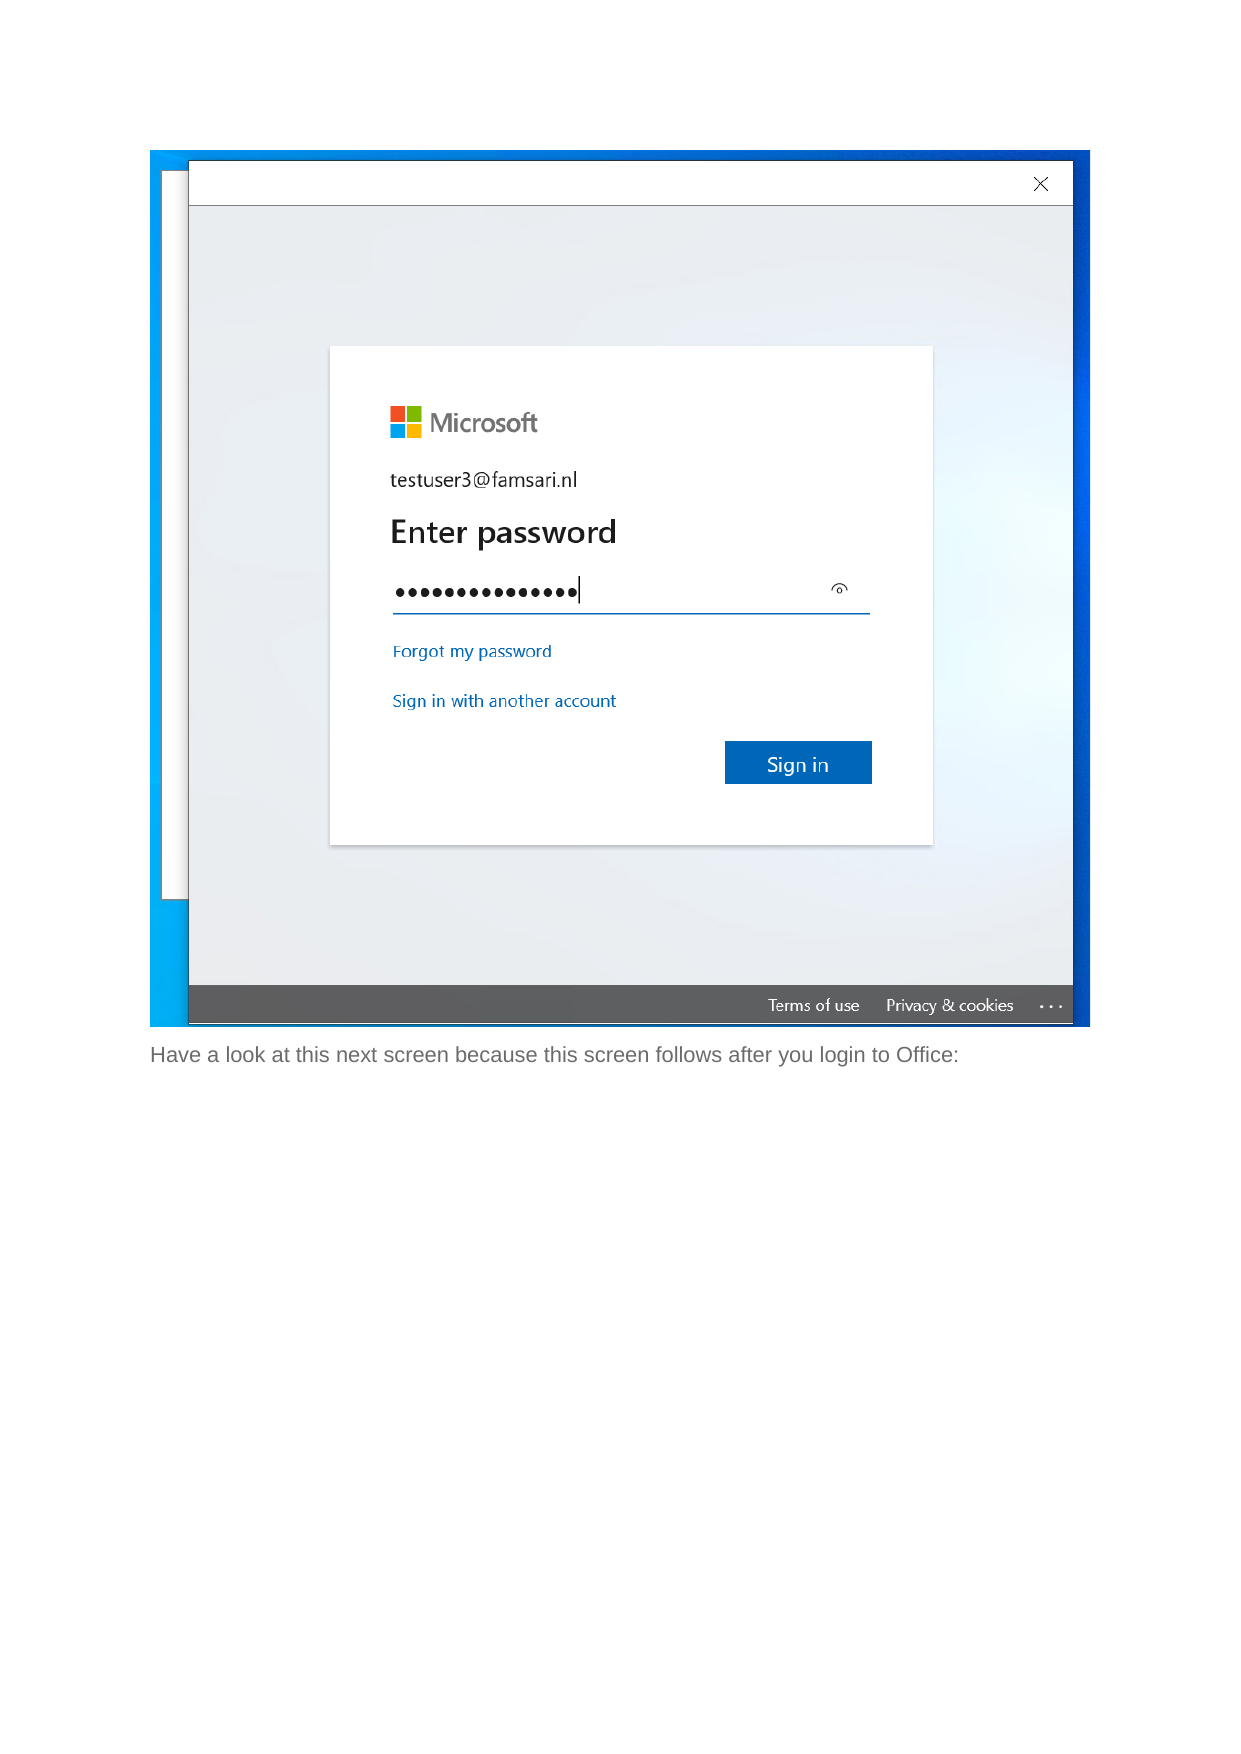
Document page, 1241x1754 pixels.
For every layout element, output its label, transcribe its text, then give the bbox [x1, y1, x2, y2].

picture [150, 150, 1091, 1027]
text Have a look at this next screen because this screen follows after you login to Office: [150, 1042, 1090, 1067]
